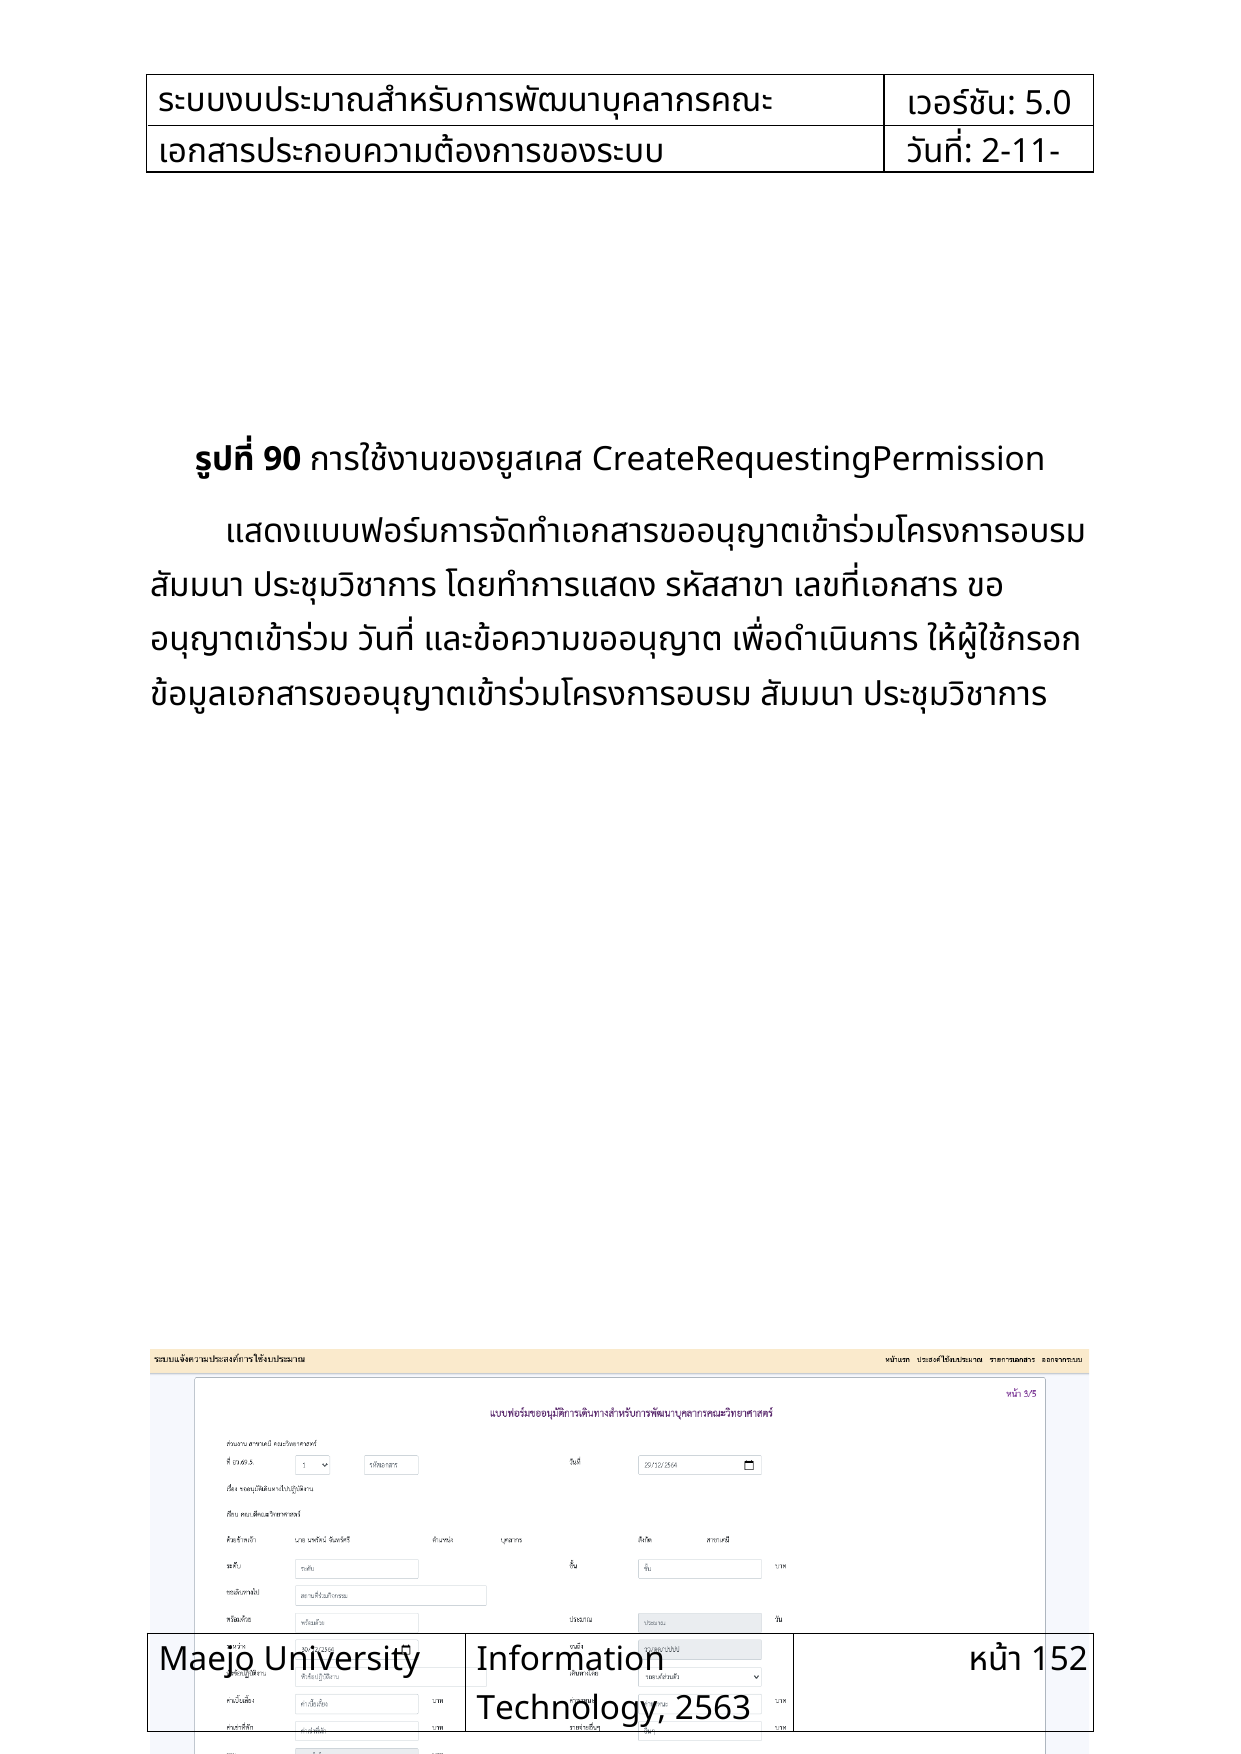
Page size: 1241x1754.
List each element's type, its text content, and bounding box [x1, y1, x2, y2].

picture [150, 1634, 465, 1731]
text รูปที่ 90 การใช้งานของยูสเคส CreateRequestingPermission [150, 435, 1090, 486]
picture [466, 1634, 793, 1731]
text แสดงแบบฟอร์มการจัดทําเอกสารขออนุญาตเข้าร่วมโครงการอบรม สัมมนา ประชุมวิชาการ โดยทําการแสดง รหัสสาขา เลขที่เอกสาร ขออนุญาตเข้าร่วม วันที่ และข้อความขออนุญาต เพื่อดําเนินการ ให้ผู้ใช้กรอกข้อมูลเอกสารขออนุญาตเข้าร่วมโครงการอบรม สัมมนา ประชุมวิชาการ [150, 507, 1090, 720]
picture [150, 1732, 1090, 1754]
picture [794, 1634, 1090, 1731]
picture [150, 1349, 1090, 1633]
